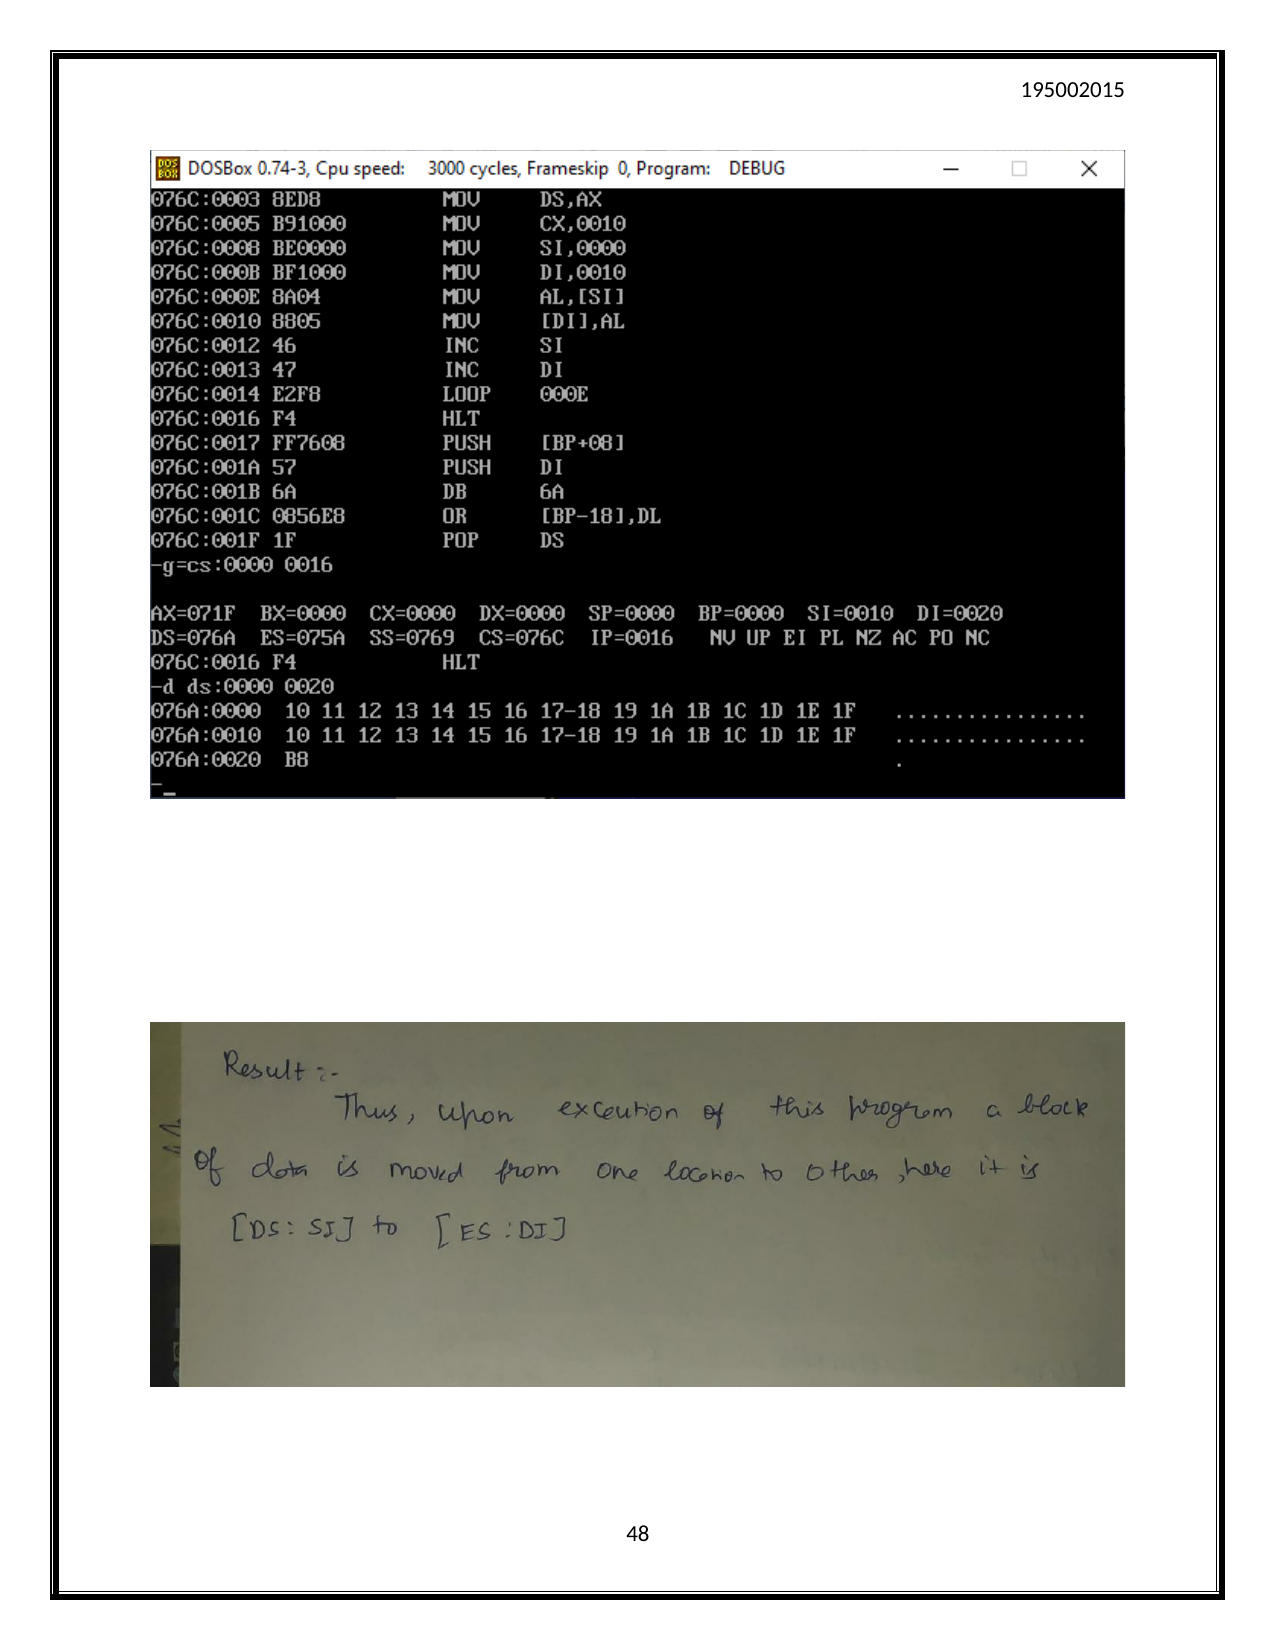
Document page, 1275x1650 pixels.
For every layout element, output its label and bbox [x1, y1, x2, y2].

picture [150, 150, 1125, 799]
picture [150, 1022, 1125, 1387]
